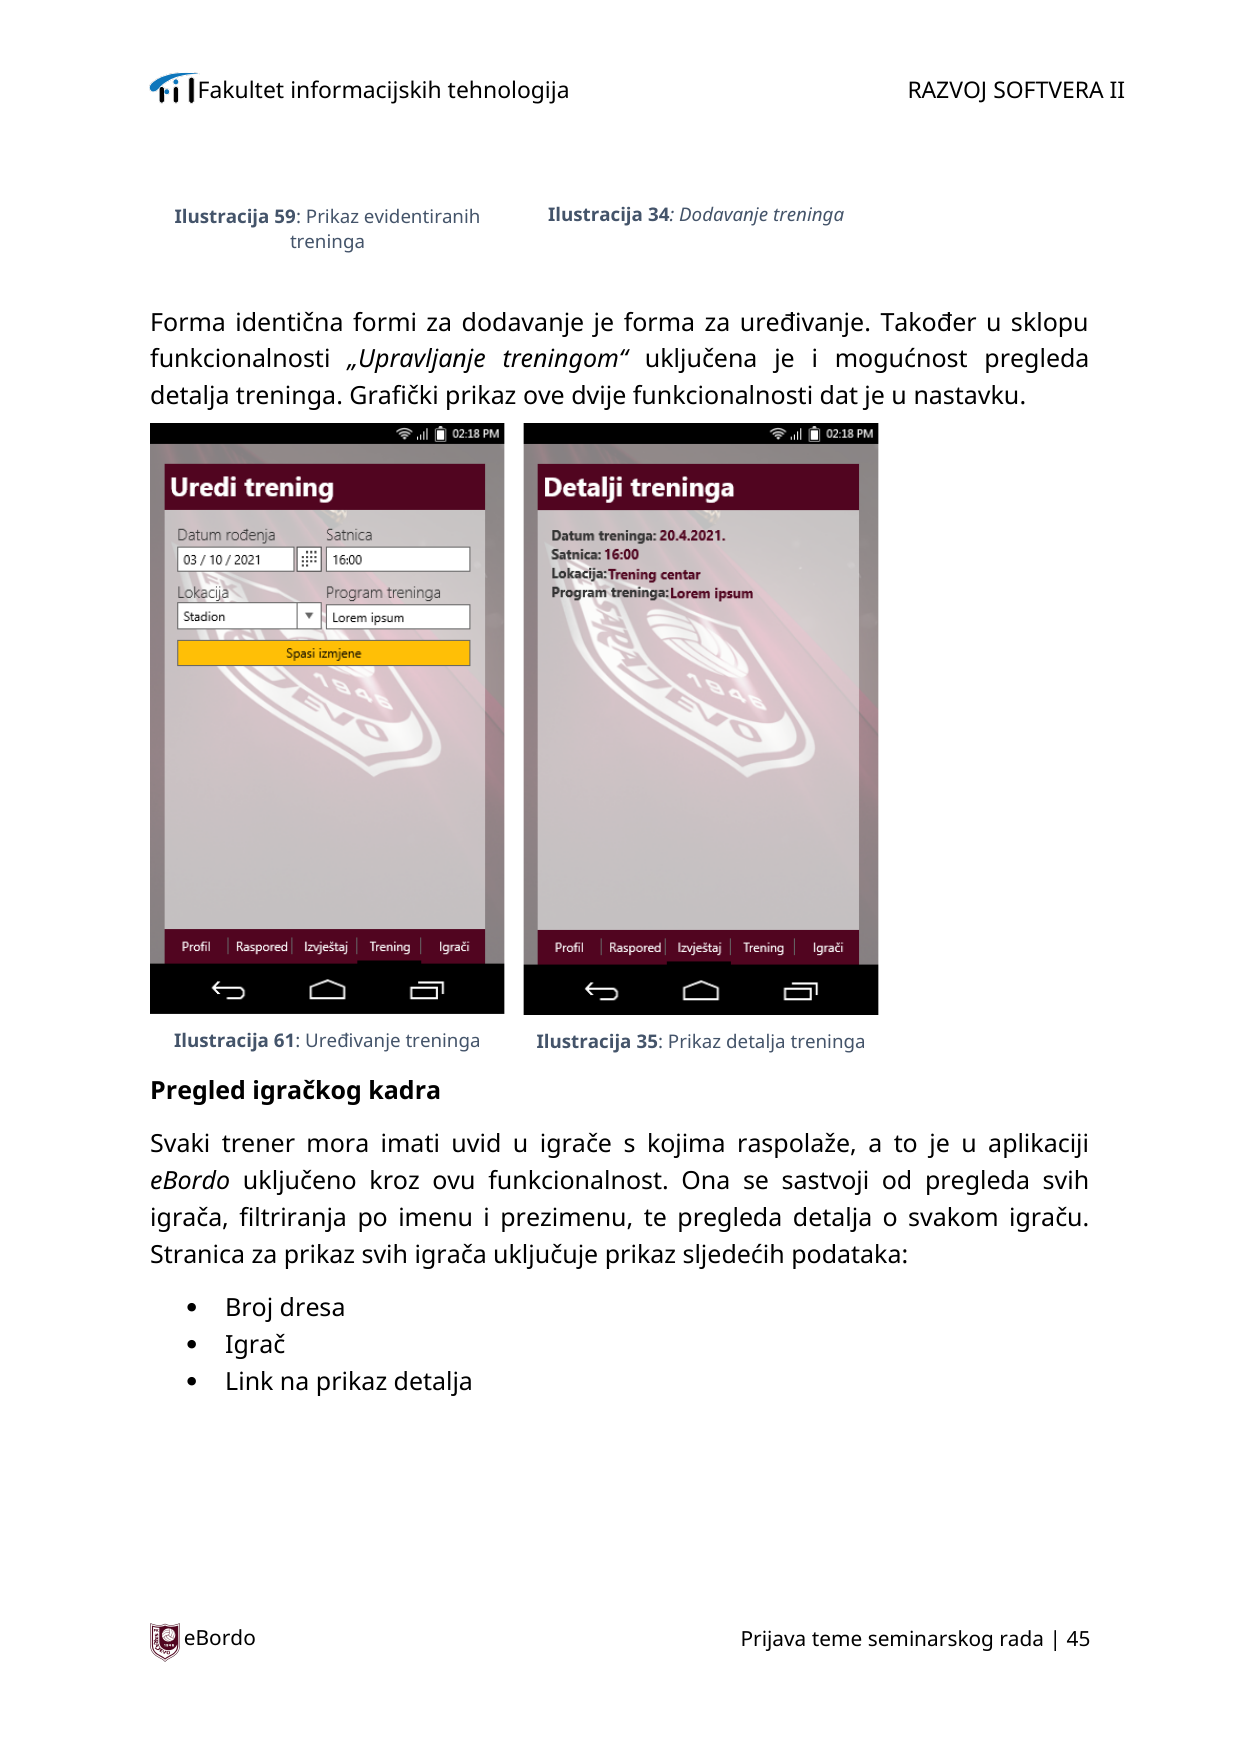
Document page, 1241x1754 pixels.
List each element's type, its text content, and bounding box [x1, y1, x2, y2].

list Broj dresa [187, 1290, 1090, 1324]
text Pregled igračkog kadra [150, 1072, 1090, 1107]
text Forma identična formi za dodavanje je forma za uređivanje. Također u sklopu funkcionalnosti „Upravljanje treningom“ uključena je i mogućnost pregleda detalja treninga. Grafički prikaz ove dvije funkcionalnosti dat je u nastavku. [150, 304, 1090, 412]
picture [523, 423, 879, 1015]
list Igrač [187, 1326, 1090, 1361]
picture [148, 71, 200, 104]
list Link na prikaz detalja [187, 1363, 1090, 1397]
picture [150, 1623, 180, 1662]
text Svaki trener mora imati uvid u igrače s kojima raspolaže, a to je u aplikaciji eBordo uključeno kroz ovu funkcionalnost. Ona se sastvoji od pregleda svih igrača, filtriranja po imenu i prezimenu, te pregleda detalja o svakom igraču. Stranica za prikaz svih igrača uključuje prikaz sljedećih podataka: [150, 1126, 1090, 1270]
picture [150, 423, 505, 1015]
